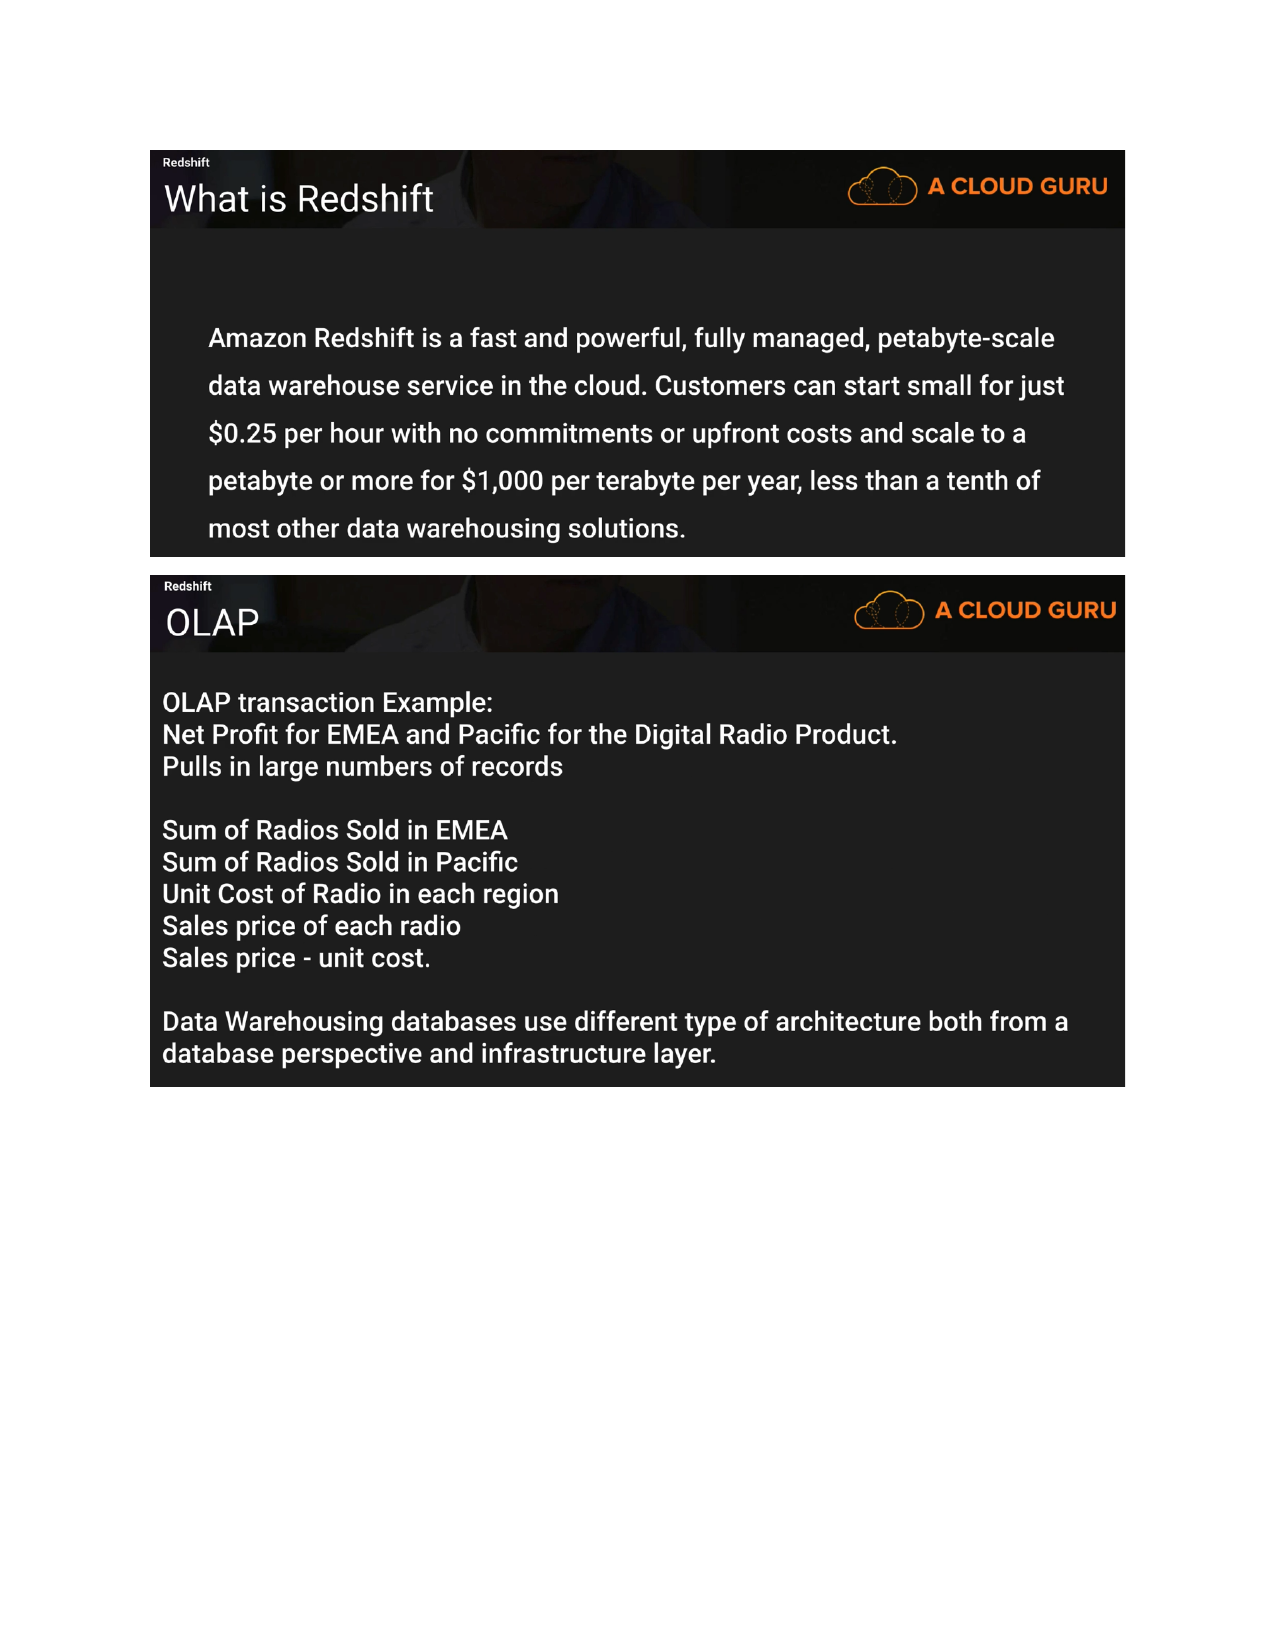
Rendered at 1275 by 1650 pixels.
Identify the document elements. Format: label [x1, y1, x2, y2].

picture [150, 150, 1125, 557]
picture [150, 575, 1125, 1087]
